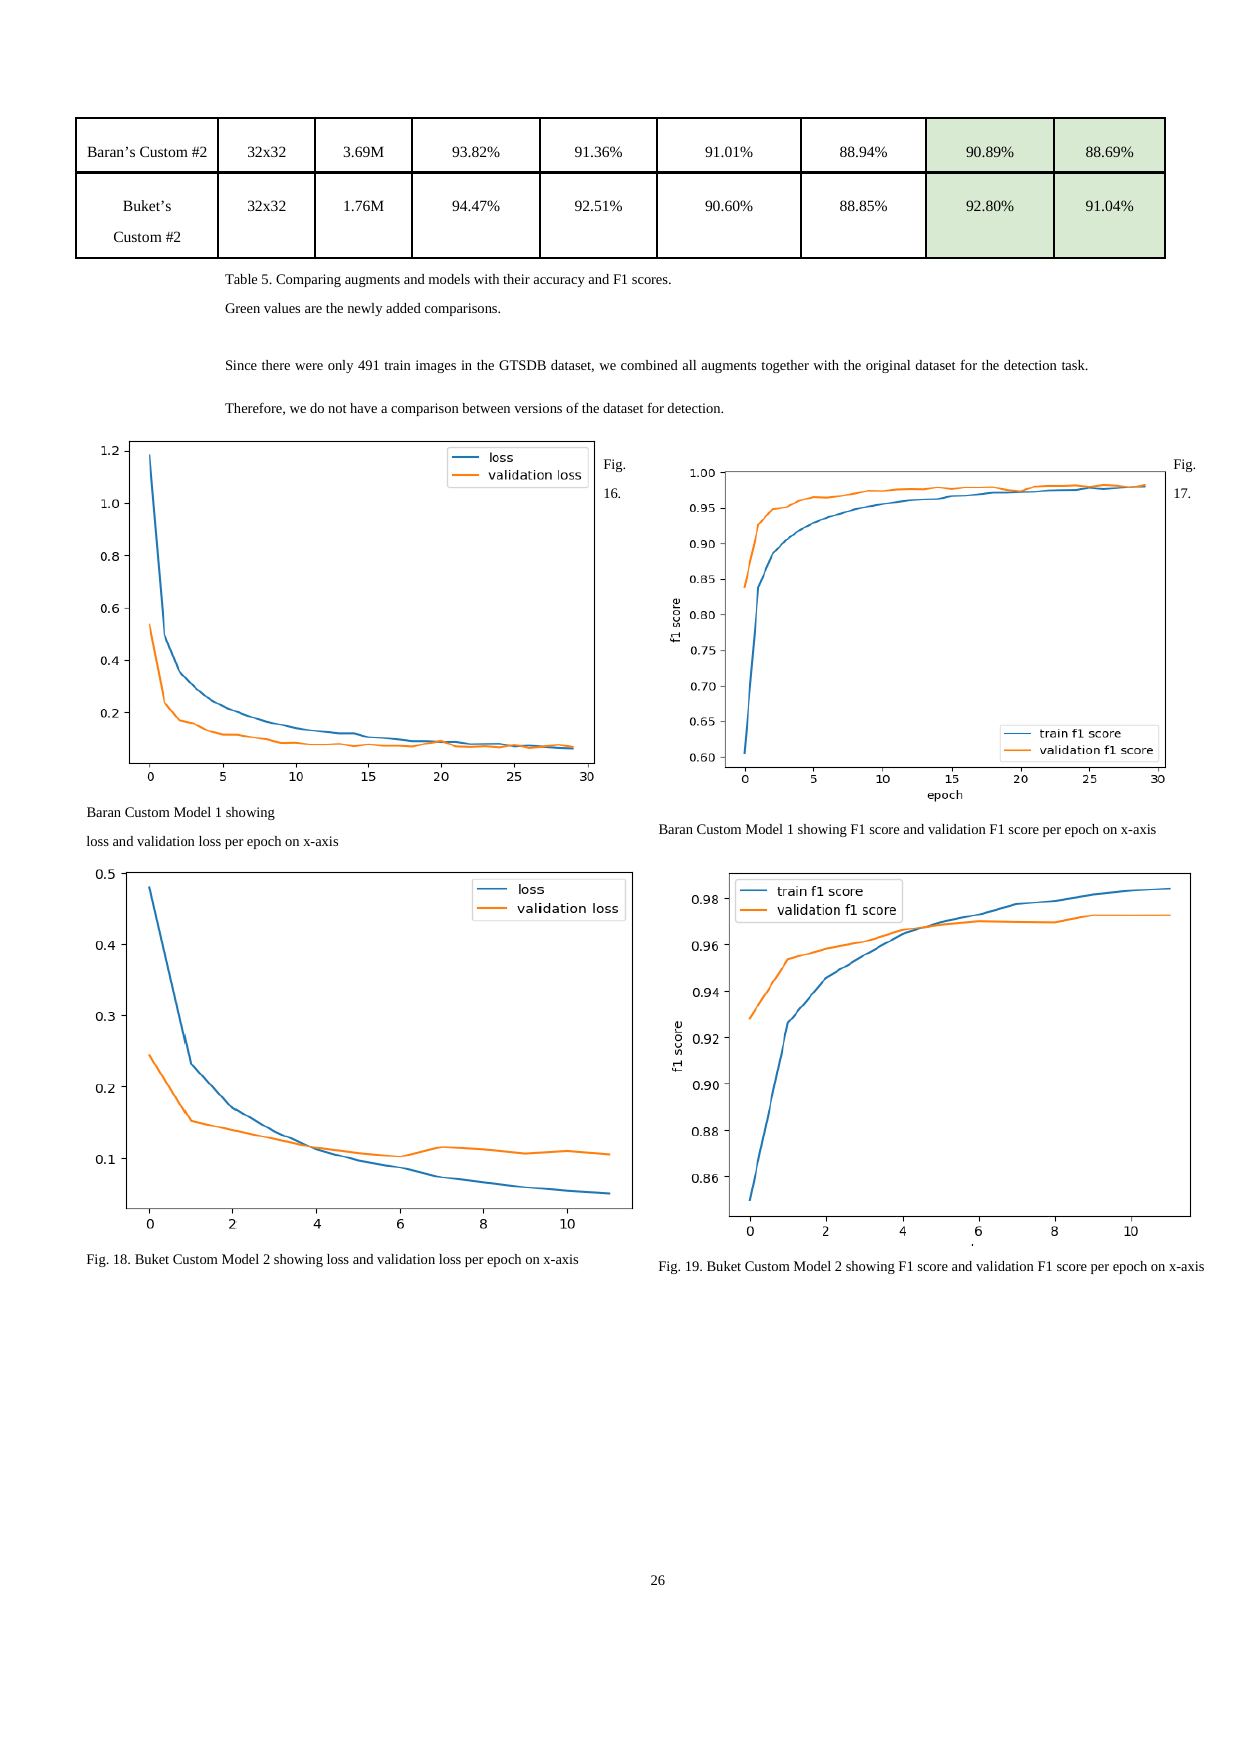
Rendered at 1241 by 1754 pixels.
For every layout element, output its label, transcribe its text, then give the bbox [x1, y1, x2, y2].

table_cell 90.60% [658, 174, 800, 257]
picture [84, 859, 642, 1239]
picture [89, 432, 604, 792]
table_header Fig. 17. Baran Custom Model 1 showing F1 score and validation F1 score per epoch on x-axis [649, 433, 1216, 860]
table_cell 88.94% [802, 119, 925, 171]
picture [662, 460, 1173, 809]
table_cell 32x32 [219, 174, 314, 257]
table_cell 94.47% [413, 174, 539, 257]
table_cell 91.36% [541, 119, 656, 171]
table_cell 32x32 [219, 119, 314, 171]
picture [663, 864, 1199, 1246]
table_cell 92.80% [927, 174, 1053, 257]
table_cell Baran’s Custom #2 [77, 119, 217, 171]
table_cell 91.01% [658, 119, 800, 171]
text Since there were only 491 train images in the GTSDB dataset, we combined all augments together with the original dataset for the detection task. Therefore, we do not have a comparison between versions of the dataset for detection. [225, 345, 1090, 417]
table_header Fig. 16. Baran Custom Model 1 showing loss and validation loss per epoch on x-axis [77, 433, 647, 860]
table_cell 88.85% [802, 174, 925, 257]
table_cell Fig. 19. Buket Custom Model 2 showing F1 score and validation F1 score per epoch on x-axis [649, 862, 1216, 1316]
table_cell 93.82% [413, 119, 539, 171]
table_cell 88.69% [1055, 119, 1164, 171]
text Green values are the newly added comparisons. [225, 287, 1090, 316]
table_cell 3.69M [316, 119, 411, 171]
table_cell 1.76M [316, 174, 411, 257]
table_cell 92.51% [541, 174, 656, 257]
table_cell 91.04% [1055, 174, 1164, 257]
table_cell 90.89% [927, 119, 1053, 171]
table_cell Buket’s Custom #2 [77, 174, 217, 257]
text Table 5. Comparing augments and models with their accuracy and F1 scores. [225, 259, 1090, 287]
table_cell Fig. 18. Buket Custom Model 2 showing loss and validation loss per epoch on x-axis [77, 862, 647, 1316]
